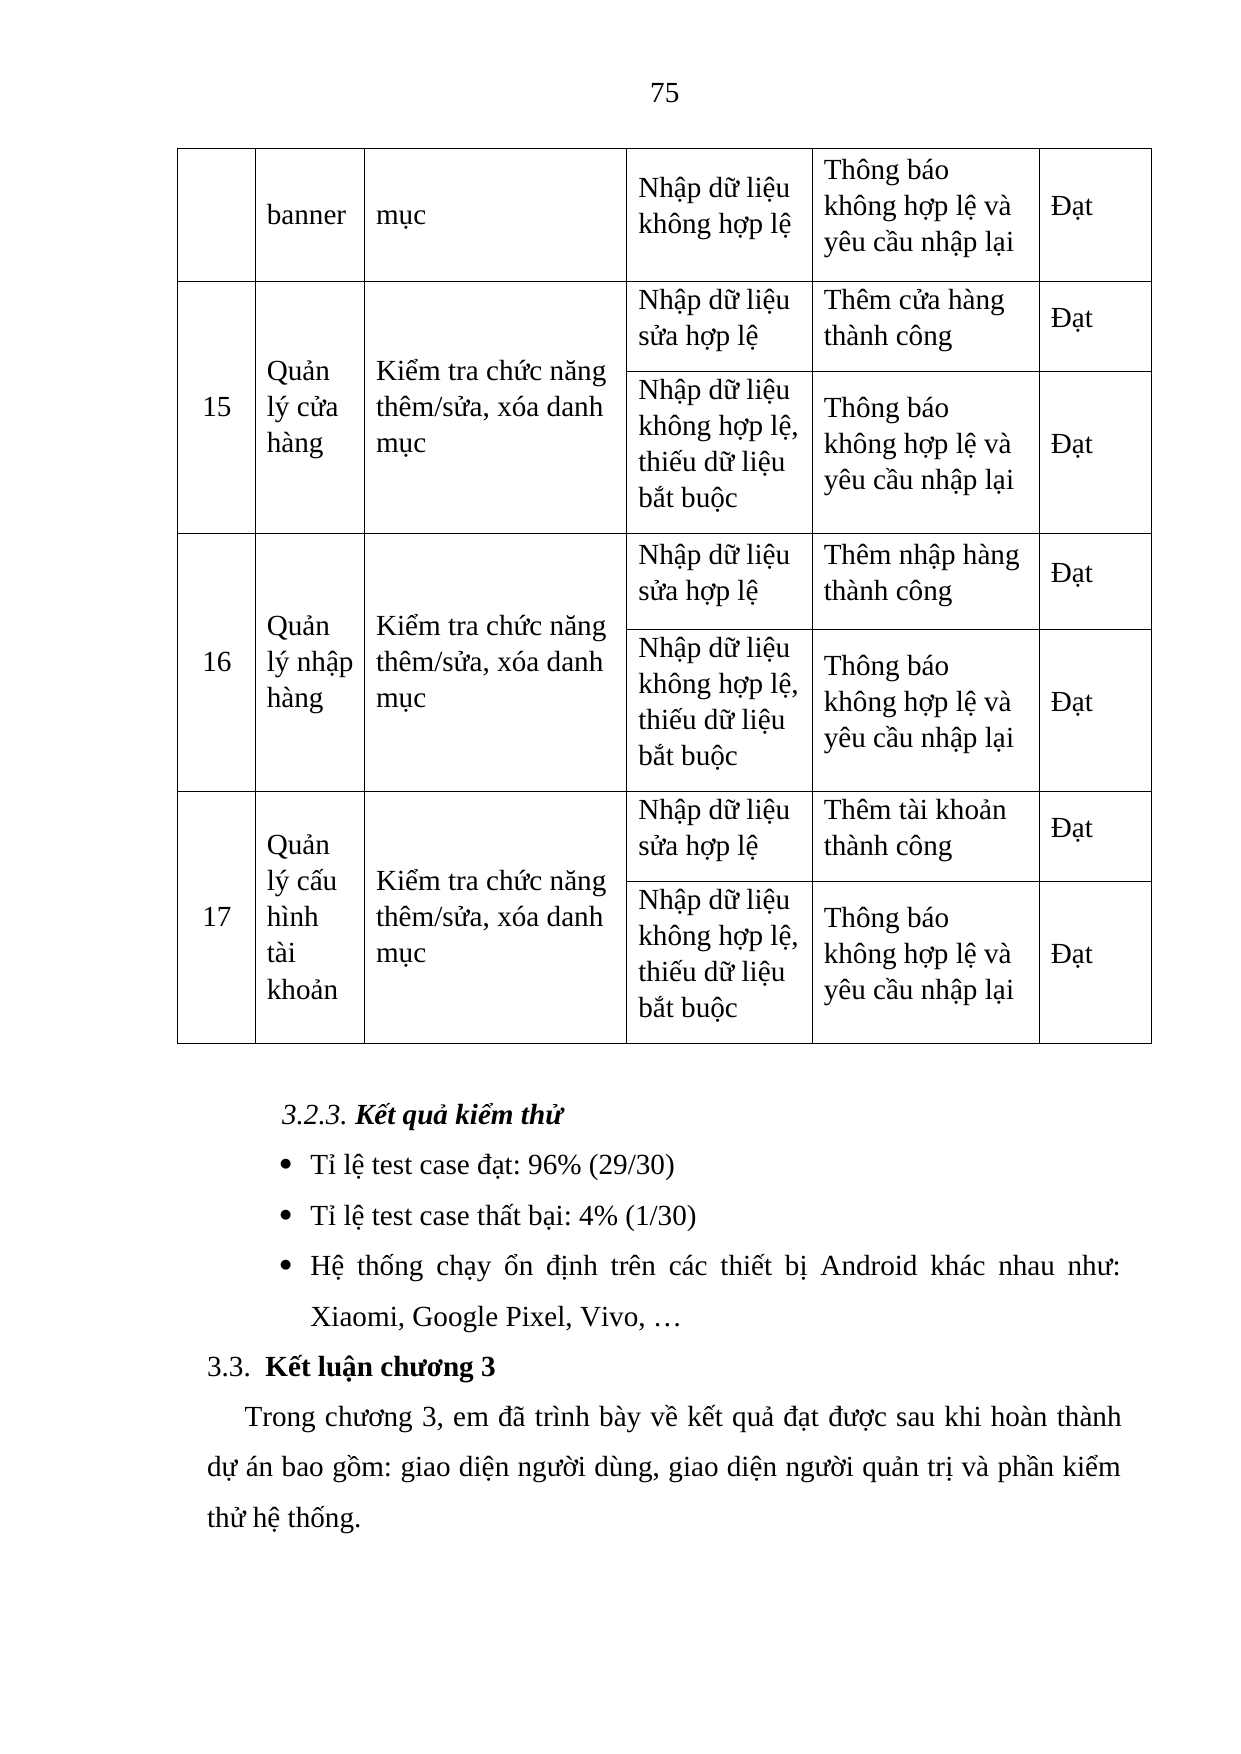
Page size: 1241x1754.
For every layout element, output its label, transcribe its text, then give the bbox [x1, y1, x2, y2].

table_cell Quản lý cửa hàng [256, 282, 364, 533]
list Hệ thống chạy ổn định trên các thiết bị Android khác nhau như: Xiaomi, Google Pixel, Vivo, … [281, 1248, 1122, 1332]
table_cell Thông báo không hợp lệ và yêu cầu nhập lại [813, 882, 1039, 1043]
list Tỉ lệ test case thất bại: 4% (1/30) [281, 1198, 1122, 1231]
table_cell Đạt [1040, 282, 1151, 371]
table_cell Đạt [1040, 882, 1151, 1043]
table_cell Kiểm tra chức năng thêm/sửa, xóa danh mục [365, 792, 626, 1043]
table_cell Quản lý nhập hàng [256, 534, 364, 791]
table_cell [365, 282, 626, 533]
text Kết luận chương 3 [207, 1349, 1122, 1382]
table_cell Nhập dữ liệu không hợp lệ, thiếu dữ liệu bắt buộc [627, 630, 812, 791]
table_cell Đạt [1040, 149, 1151, 281]
table_cell Đạt [1040, 372, 1151, 533]
table_cell Nhập dữ liệu sửa hợp lệ [627, 534, 812, 629]
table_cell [365, 149, 626, 281]
table_cell Đạt [1040, 534, 1151, 629]
table_cell Quản lý banner [256, 149, 364, 281]
table_cell 17 [178, 792, 255, 1043]
table_cell Nhập dữ liệu không hợp lệ, thiếu dữ liệu bắt buộc [627, 372, 812, 533]
table_cell Nhập dữ liệu không hợp lệ, thiếu dữ liệu bắt buộc [627, 882, 812, 1043]
table_cell Thêm nhập hàng thành công [813, 534, 1039, 629]
table_cell 16 [178, 534, 255, 791]
table_cell Quản lý cấu hình tài khoản [256, 792, 364, 1043]
table_cell Thông báo không hợp lệ và yêu cầu nhập lại [813, 630, 1039, 791]
table_cell Nhập dữ liệu sửa hợp lệ [627, 282, 812, 371]
list Tỉ lệ test case đạt: 96% (29/30) [281, 1147, 1122, 1181]
table_cell Thêm cửa hàng thành công [813, 282, 1039, 371]
text Trong chương 3, em đã trình bày về kết quả đạt được sau khi hoàn thành dự án bao gồm: giao diện người dùng, giao diện người quản trị và phần kiểm thử hệ thống. [207, 1399, 1122, 1533]
table_cell Thêm tài khoản thành công [813, 792, 1039, 881]
table_cell Đạt [1040, 630, 1151, 791]
table_cell 14 [178, 149, 255, 281]
text Kết quả kiểm thử [282, 1097, 1122, 1131]
table_cell Nhập dữ liệu sửa hợp lệ [627, 792, 812, 881]
table_cell Nhập dữ liệu không hợp lệ [627, 149, 812, 281]
table_cell Đạt [1040, 792, 1151, 881]
table_cell Thông báo không hợp lệ và yêu cầu nhập lại [813, 372, 1039, 533]
table_cell 15 [178, 282, 255, 533]
table_cell Kiểm tra chức năng thêm/sửa, xóa danh mục [365, 534, 626, 791]
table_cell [813, 149, 1039, 281]
